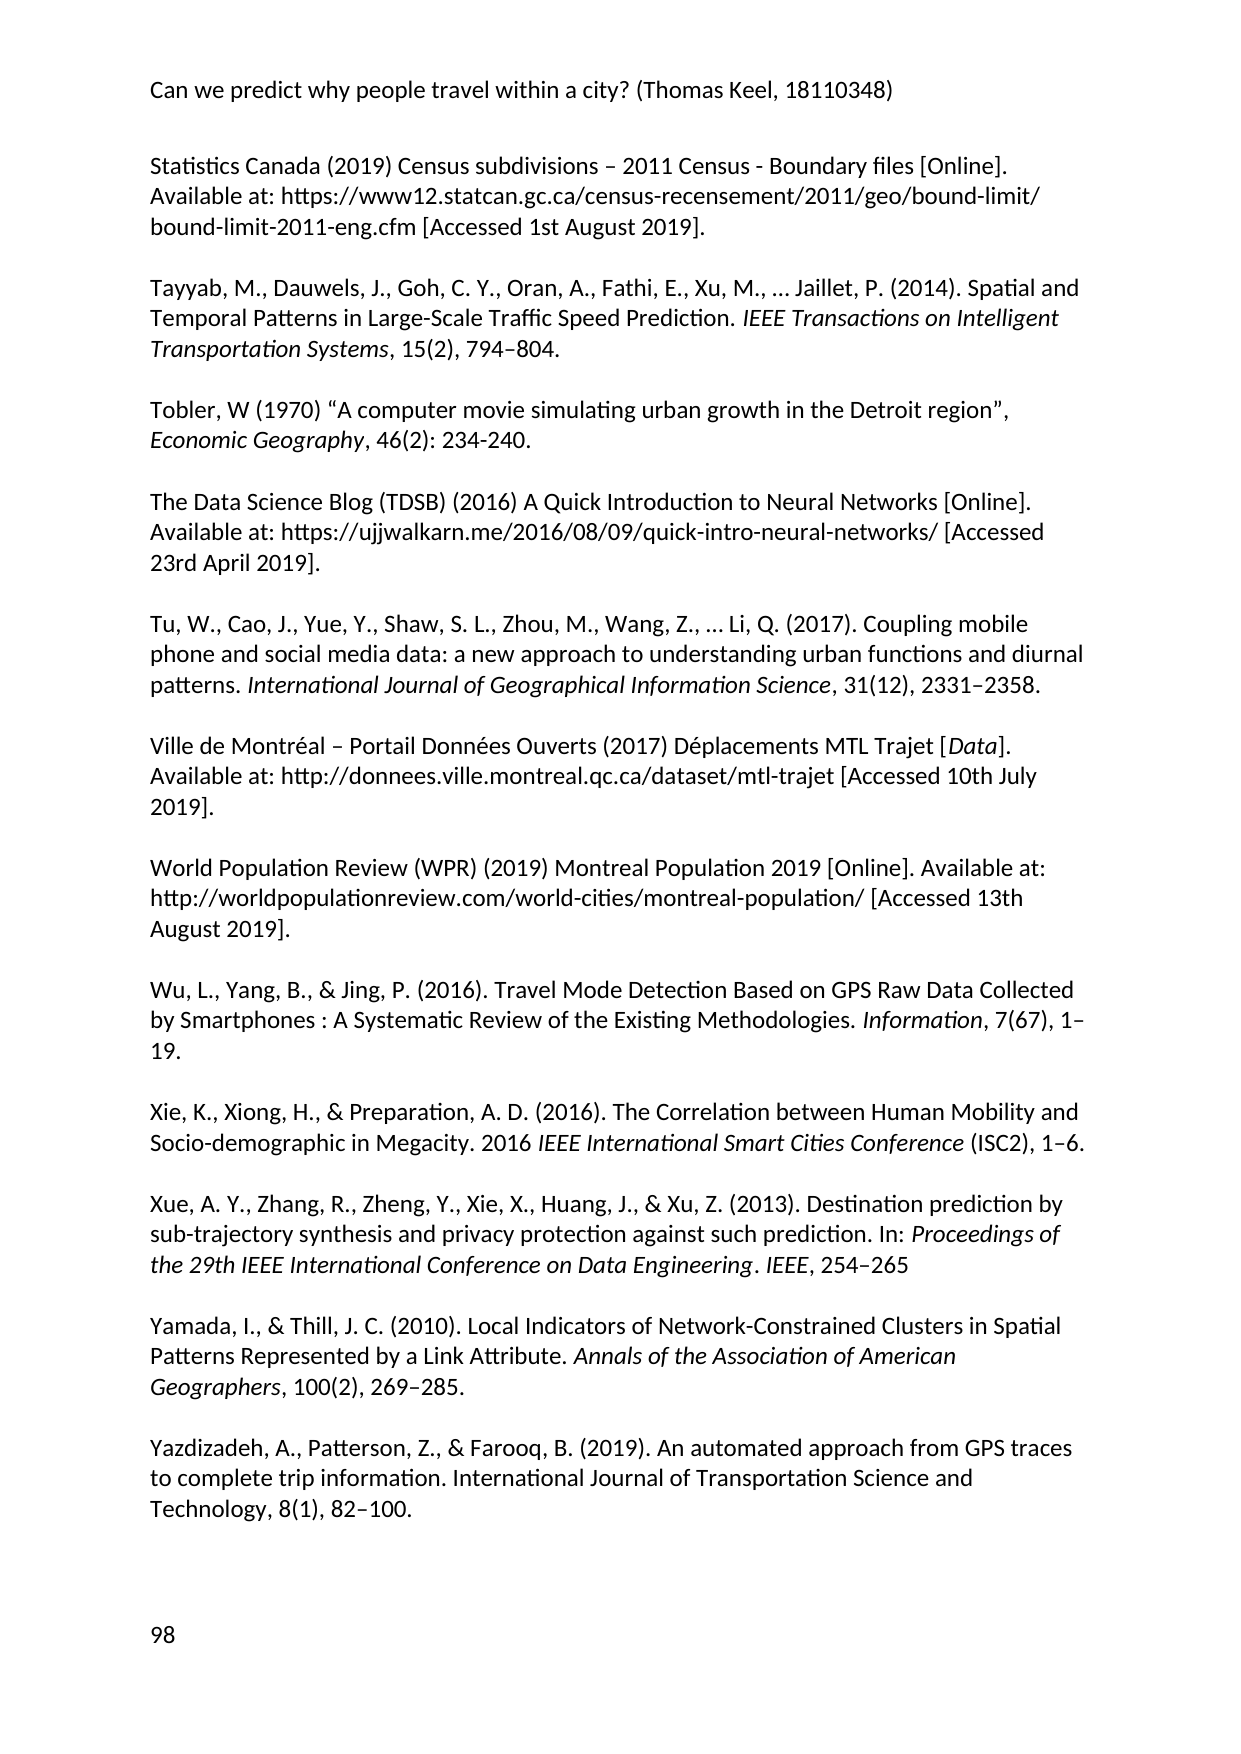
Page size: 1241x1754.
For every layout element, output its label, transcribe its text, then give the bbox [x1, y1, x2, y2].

text Yazdizadeh, A., Patterson, Z., & Farooq, B. (2019). An automated approach from GPS traces to complete trip information. International Journal of Transportation Science and Technology, 8(1), 82–100. [150, 1432, 1090, 1523]
text Xue, A. Y., Zhang, R., Zheng, Y., Xie, X., Huang, J., & Xu, Z. (2013). Destination prediction by sub-trajectory synthesis and privacy protection against such prediction. In: Proceedings of the 29th IEEE International Conference on Data Engineering. IEEE, 254–265 [150, 1188, 1090, 1279]
text Tayyab, M., Dauwels, J., Goh, C. Y., Oran, A., Fathi, E., Xu, M., … Jaillet, P. (2014). Spatial and Temporal Patterns in Large-Scale Traffic Speed Prediction. IEEE Transactions on Intelligent Transportation Systems, 15(2), 794–804. [150, 272, 1090, 364]
text Ville de Montréal – Portail Données Ouverts (2017) Déplacements MTL Trajet [Data]. Available at: http://donnees.ville.montreal.qc.ca/dataset/mtl-trajet [Accessed 10th July 2019]. [150, 730, 1090, 821]
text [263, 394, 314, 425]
text Xie, K., Xiong, H., & Preparation, A. D. (2016). The Correlation between Human Mobility and Socio-demographic in Megacity. 2016 IEEE International Smart Cities Conference (ISC2), 1–6. [150, 1096, 1090, 1157]
text Yamada, I., & Thill, J. C. (2010). Local Indicators of Network-Constrained Clusters in Spatial Patterns Represented by a Link Attribute. Annals of the Association of American Geographers, 100(2), 269–285. [150, 1310, 1090, 1401]
text Statistics Canada (2019) Census subdivisions – 2011 Census - Boundary files [Online]. Available at: https://www12.statcan.gc.ca/census-recensement/2011/geo/bound-limit/bound-limit-2011-eng.cfm [Accessed 1st August 2019]. [150, 150, 1090, 242]
text World Population Review (WPR) (2019) Montreal Population 2019 [Online]. Available at: http://worldpopulationreview.com/world-cities/montreal-population/ [Accessed 13th August 2019]. [150, 852, 1090, 943]
text Tu, W., Cao, J., Yue, Y., Shaw, S. L., Zhou, M., Wang, Z., … Li, Q. (2017). Coupling mobile phone and social media data: a new approach to understanding urban functions and diurnal patterns. International Journal of Geographical Information Science, 31(12), 2331–2358. [150, 608, 1090, 699]
text Wu, L., Yang, B., & Jing, P. (2016). Travel Mode Detection Based on GPS Raw Data Collected by Smartphones : A Systematic Review of the Existing Methodologies. Information, 7(67), 1–19. [150, 974, 1090, 1066]
text Tobler, W (1970) “A computer movie simulating urban growth in the Detroit region”, Economic Geography, 46(2): 234-240. [532, 394, 1090, 455]
text The Data Science Blog (TDSB) (2016) A Quick Introduction to Neural Networks [Online]. Available at: https://ujjwalkarn.me/2016/08/09/quick-intro-neural-networks/ [Accessed 23rd April 2019]. [150, 486, 1090, 577]
